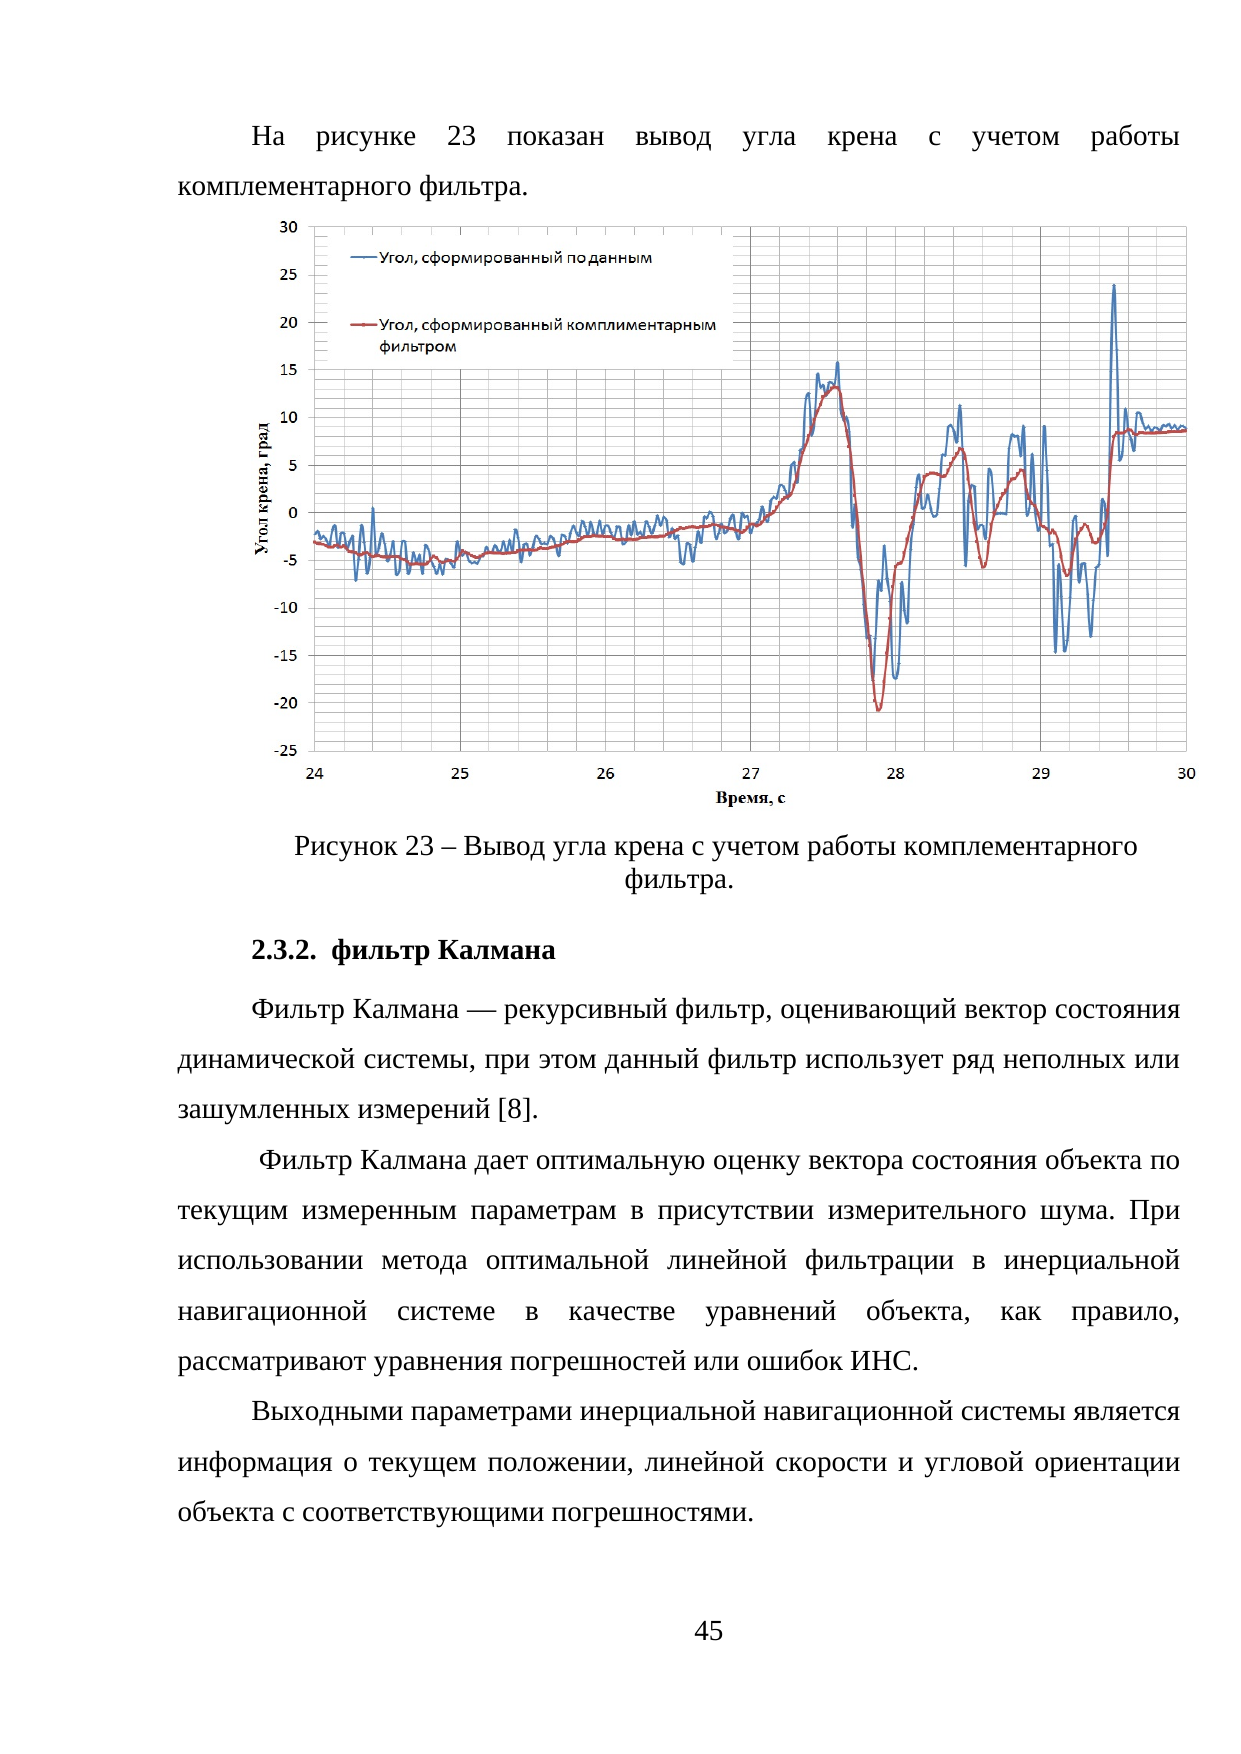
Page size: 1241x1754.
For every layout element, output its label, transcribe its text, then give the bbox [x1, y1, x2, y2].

picture [251, 218, 1200, 811]
text Выходными параметрами инерциальной навигационной системы является информация о текущем положении, линейной скорости и угловой ориентации объекта с соответствующими погрешностями. [177, 1393, 1181, 1527]
text 2.3.2. фильтр Калмана [177, 932, 1181, 966]
text Рисунок 23 – Вывод угла крена с учетом работы комплементарного фильтра. [177, 828, 1181, 895]
text На рисунке 23 показан вывод угла крена с учетом работы комплементарного фильтра. [177, 118, 1181, 202]
text Фильтр Калмана — рекурсивный фильтр, оценивающий вектор состояния динамической системы, при этом данный фильтр использует ряд неполных или зашумленных измерений [8]. [177, 991, 1181, 1125]
text Фильтр Калмана дает оптимальную оценку вектора состояния объекта по текущим измеренным параметрам в присутствии измерительного шума. При использовании метода оптимальной линейной фильтрации в инерциальной навигационной системе в качестве уравнений объекта, как правило, рассматривают уравнения погрешностей или ошибок ИНС. [177, 1142, 1181, 1377]
